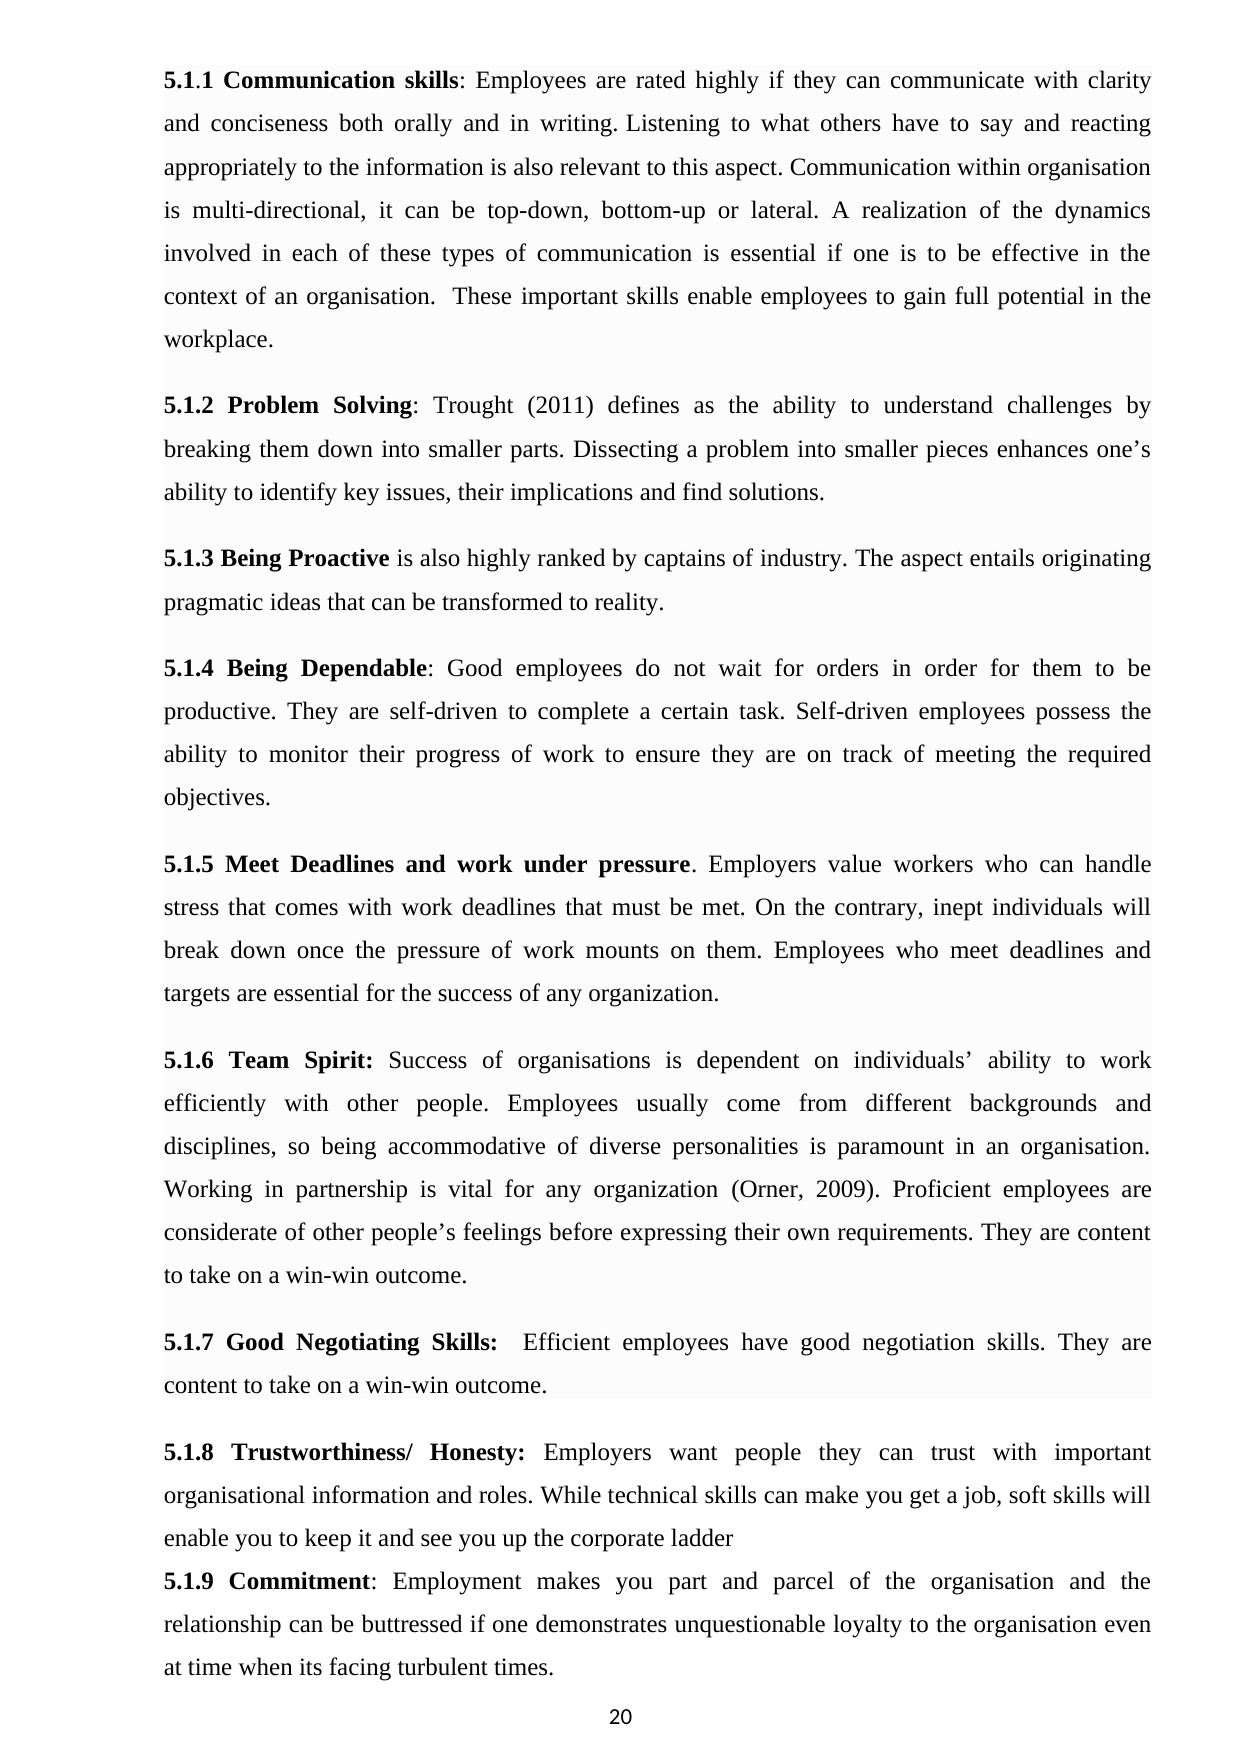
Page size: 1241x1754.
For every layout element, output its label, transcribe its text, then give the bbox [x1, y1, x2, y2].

text 5.1.1 Communication skills: Employees are rated highly if they can communicate with clarity and conciseness both orally and in writing. Listening to what others have to say and reacting appropriately to the information is also relevant to this aspect. Communication within organisation is multi-directional, it can be top-down, bottom-up or lateral. A realization of the dynamics involved in each of these types of communication is essential if one is to be effective in the context of an organisation. These important skills enable employees to gain full potential in the workplace. [163, 65, 1152, 353]
list 5.1.8 Trustworthiness/ Honesty: Employers want people they can trust with important organisational information and roles. While technical skills can make you get a job, soft skills will enable you to keep it and see you up the corporate ladder [163, 1437, 1152, 1552]
text 5.1.7 Good Negotiating Skills: Efficient employees have good negotiation skills. They are content to take on a win-win outcome. [163, 1327, 1152, 1399]
text 5.1.6 Team Spirit: Success of organisations is dependent on individuals’ ability to work efficiently with other people. Employees usually come from different backgrounds and disciplines, so being accommodative of diverse personalities is paramount in an organisation. Working in partnership is vital for any organization (Orner, 2009). Proficient employees are considerate of other people’s feelings before expressing their own requirements. They are content to take on a win-win outcome. [163, 1045, 1152, 1289]
text 5.1.3 Being Proactive is also highly ranked by captains of industry. The aspect entails originating pragmatic ideas that can be transformed to reality. [163, 543, 1152, 615]
text 5.1.2 Problem Solving: Trought (2011) defines as the ability to understand challenges by breaking them down into smaller parts. Dissecting a problem into smaller pieces enhances one’s ability to identify key issues, their implications and find solutions. [163, 391, 1152, 506]
text 5.1.4 Being Dependable: Good employees do not wait for orders in order for them to be productive. They are self-driven to complete a certain task. Self-driven employees possess the ability to monitor their progress of work to ensure they are on track of meeting the required objectives. [163, 653, 1152, 811]
list 5.1.9 Commitment: Employment makes you part and parcel of the organisation and the relationship can be buttressed if one demonstrates unquestionable loyalty to the organisation even at time when its facing turbulent times. [163, 1566, 1152, 1681]
text 5.1.5 Meet Deadlines and work under pressure. Employers value workers who can handle stress that comes with work deadlines that must be met. On the contrary, inept individuals will break down once the pressure of work mounts on them. Employees who meet deadlines and targets are essential for the success of any organization. [163, 849, 1152, 1007]
